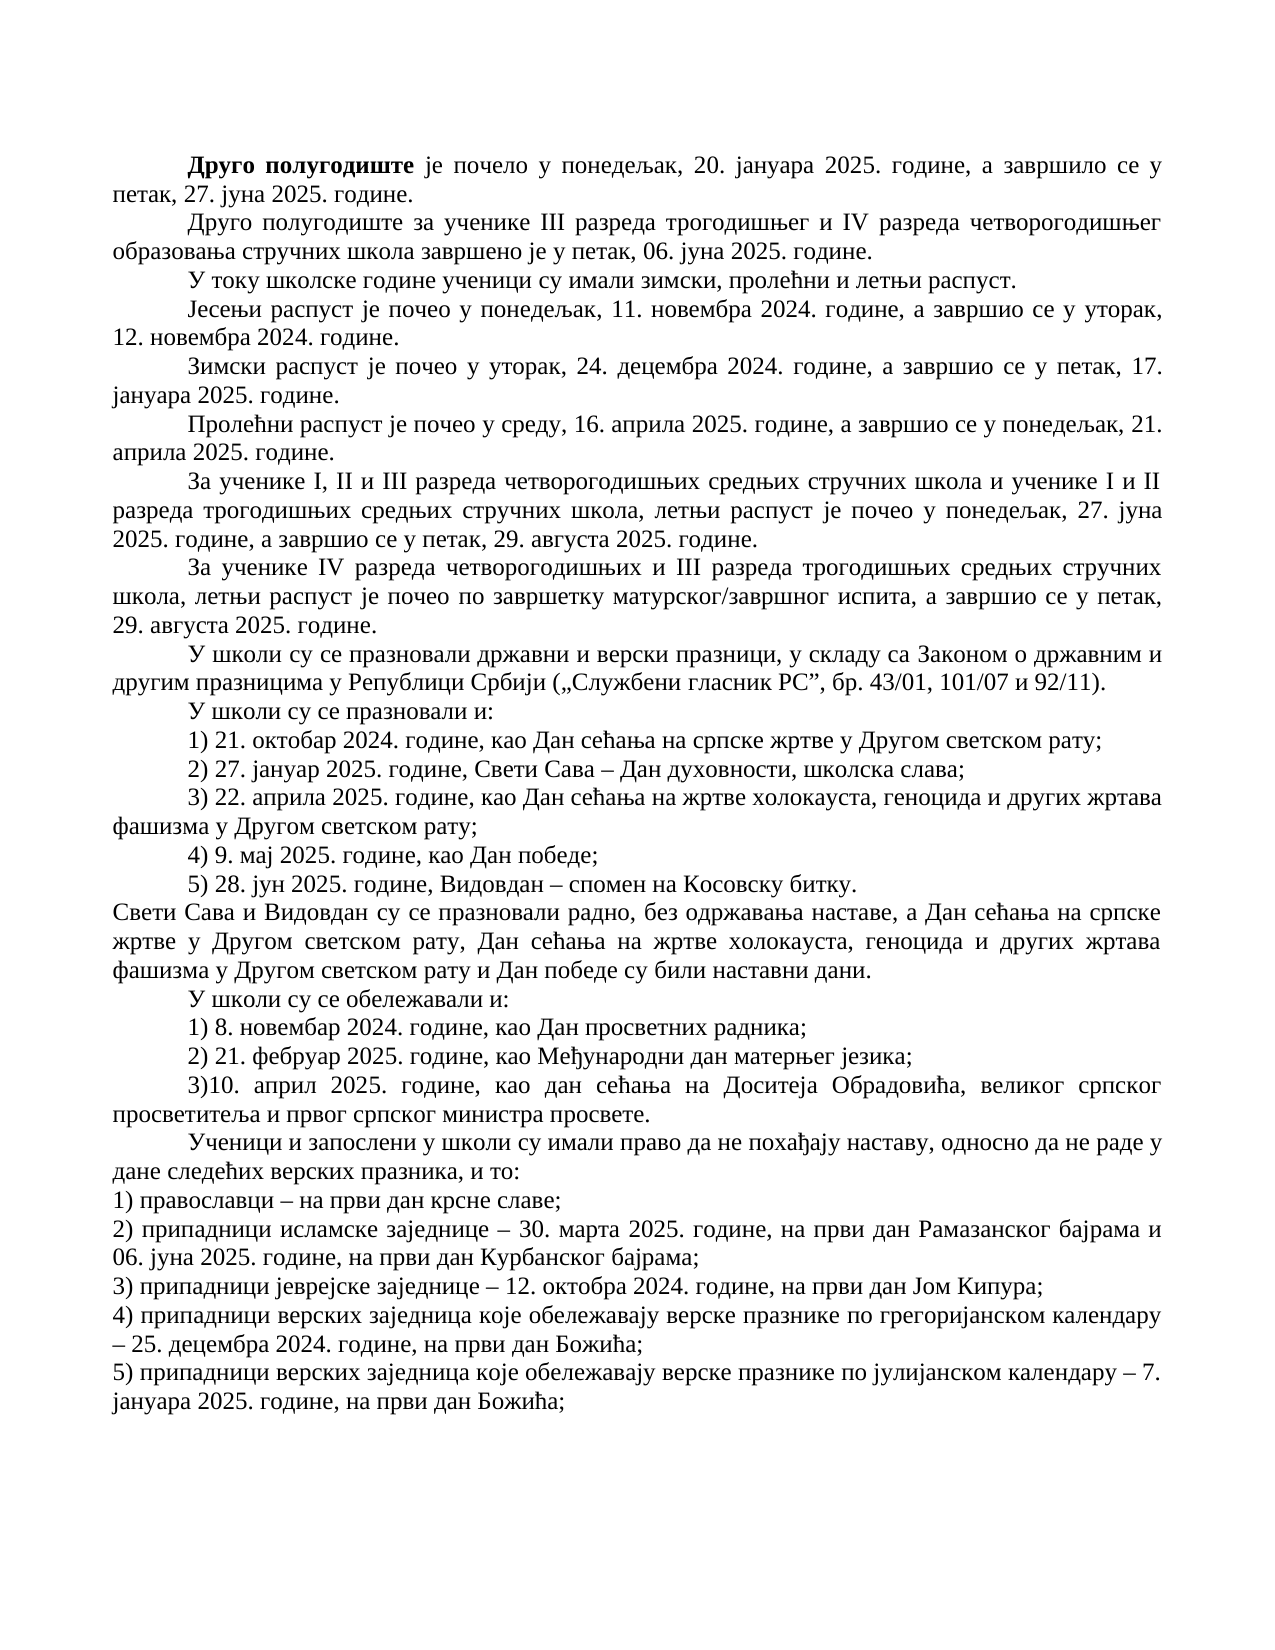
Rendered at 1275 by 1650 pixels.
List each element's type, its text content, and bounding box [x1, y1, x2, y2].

text Ученици и запослени у школи су имали право да не похађају наставу, односно да не раде у дане следећих верских празника, и то: [112, 1127, 1162, 1185]
text 5) 28. јун 2025. године, Видовдан – спомен на Косовску битку. [112, 869, 1162, 897]
text У школи су се празновали и: [112, 696, 1162, 725]
text Пролећни распуст је почео у среду, 16. априла 2025. године, а завршио се у понедељак, 21. априла 2025. године. [112, 409, 1162, 466]
text 4) припадници верских заједница које обележавају верске празнике по грегоријанском календару – 25. децембра 2024. године, на први дан Божића; [112, 1300, 1162, 1357]
text Свети Сава и Видовдан су се празновали радно, без одржавања наставе, а Дан сећања на српске жртве у Другом светском рату, Дан сећања на жртве холокауста, геноцида и других жртава фашизма у Другом светском рату и Дан победе су били наставни дани. [112, 897, 1162, 984]
text 5) припадници верских заједница које обележавају верске празнике по јулијанском календару – 7. јануара 2025. године, на први дан Божића; [112, 1357, 1162, 1415]
text Друго полугодиште за ученике III разреда трогодишњег и IV разреда четворогодишњег образовања стручних школа завршено је у петак, 06. јуна 2025. године. [112, 207, 1162, 265]
text 3)10. април 2025. године, као дан сећања на Доситеја Обрадовића, великог српског просветитеља и првог српског министра просвете. [112, 1070, 1162, 1127]
text 4) 9. мај 2025. године, као Дан победе; [112, 840, 1162, 869]
text 1) 8. новембар 2024. године, као Дан просветних радника; [112, 1012, 1162, 1041]
text У школи су се обележавали и: [112, 984, 1162, 1012]
text 3) припадници јеврејске заједнице – 12. октобра 2024. године, на први дан Јом Кипура; [112, 1271, 1162, 1300]
text За ученике I, II и III разреда четворогодишњих средњих стручних школа и ученике I и II разреда трогодишњих средњих стручних школа, летњи распуст је почео у понедељак, 27. јуна 2025. године, а завршио се у петак, 29. августа 2025. године. [112, 466, 1162, 552]
text Јесењи распуст је почео у понедељак, 11. новембра 2024. године, а завршио се у уторак, 12. новембра 2024. године. [112, 294, 1162, 351]
text 2) 21. фебруар 2025. године, као Међународни дан матерњег језика; [112, 1041, 1162, 1070]
text У току школске године ученици су имали зимски, пролећни и летњи распуст. [112, 265, 1162, 294]
text 3) 22. априла 2025. године, као Дан сећања на жртве холокауста, геноцида и других жртава фашизма у Другом светском рату; [112, 782, 1162, 840]
text Зимски распуст је почео у уторак, 24. децембра 2024. године, а завршио се у петак, 17. јануара 2025. године. [112, 351, 1162, 409]
text У школи су се празновали државни и верски празници, у складу са Законом о државним и другим празницима у Републици Србији („Службени гласник РС”, бр. 43/01, 101/07 и 92/11). [112, 639, 1162, 696]
text 2) 27. јануар 2025. године, Свети Сава – Дан духовности, школска слава; [112, 754, 1162, 782]
text Друго полугодиште је почело у понедељак, 20. јануара 2025. године, a завршило се у петак, 27. јуна 2025. године. [112, 150, 1162, 207]
text 2) припадници исламске заједнице ‒ 30. марта 2025. године, на први дан Рамазанског бајрама и 06. јуна 2025. године, на први дан Курбанског бајрама; [112, 1214, 1162, 1271]
text 1) православци – на први дан крсне славе; [112, 1185, 1162, 1214]
text 1) 21. октобар 2024. године, као Дан сећања на српске жртве у Другом светском рату; [112, 725, 1162, 754]
text За ученике IV разреда четворогодишњих и III разреда трогодишњих средњих стручних школа, летњи распуст је почео по завршетку матурског/завршног испита, а завршио се у петак, 29. августа 2025. године. [112, 552, 1162, 639]
